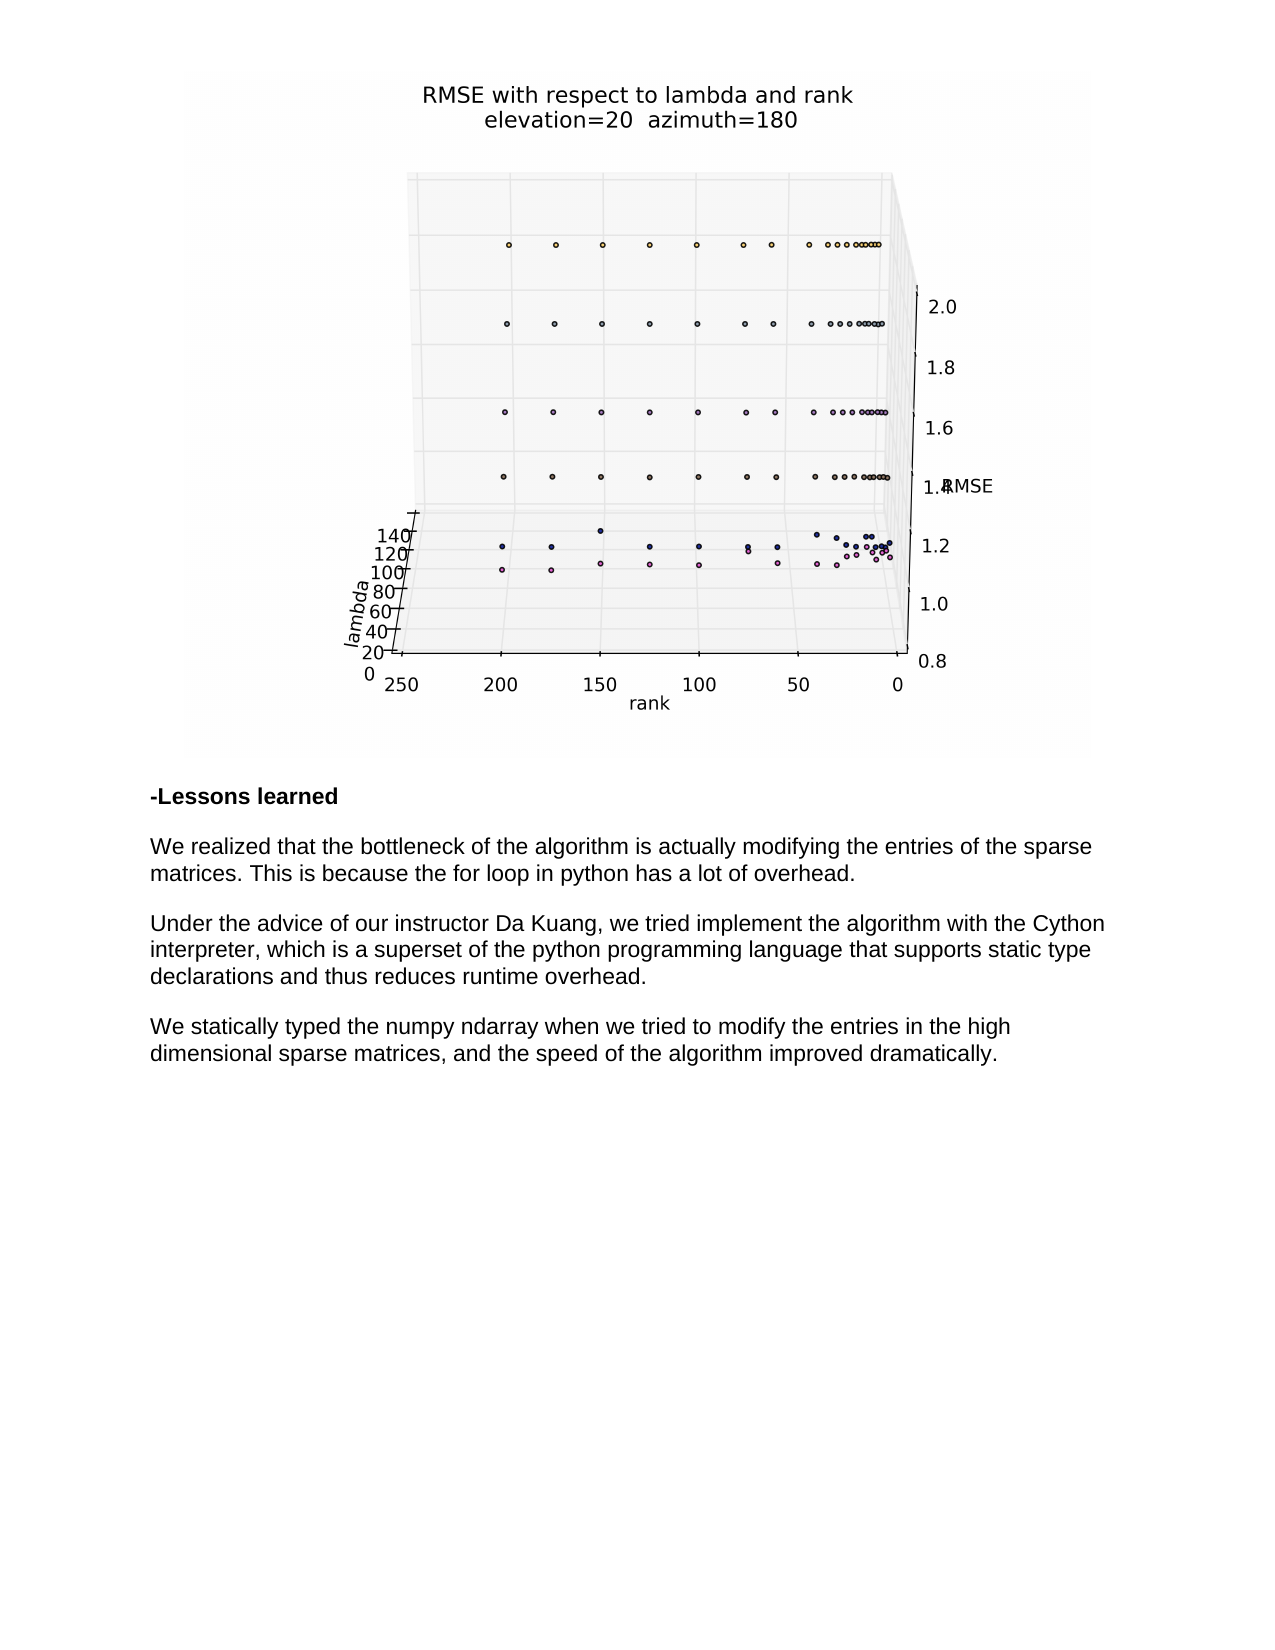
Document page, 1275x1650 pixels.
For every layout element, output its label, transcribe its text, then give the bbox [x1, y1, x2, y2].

text Under the advice of our instructor Da Kuang, we tried implement the algorithm with the Cython interpreter, which is a superset of the python programming language that supports static type declarations and thus reduces runtime overhead. [150, 910, 1125, 989]
text We statically typed the numpy ndarray when we tried to modify the entries in the high dimensional sparse matrices, and the speed of the algorithm improved dramatically. [150, 1013, 1125, 1066]
picture [183, 71, 1092, 758]
text We realized that the bottleneck of the algorithm is actually modifying the entries of the sparse matrices. This is because the for loop in python has a lot of overhead. [150, 833, 1125, 886]
